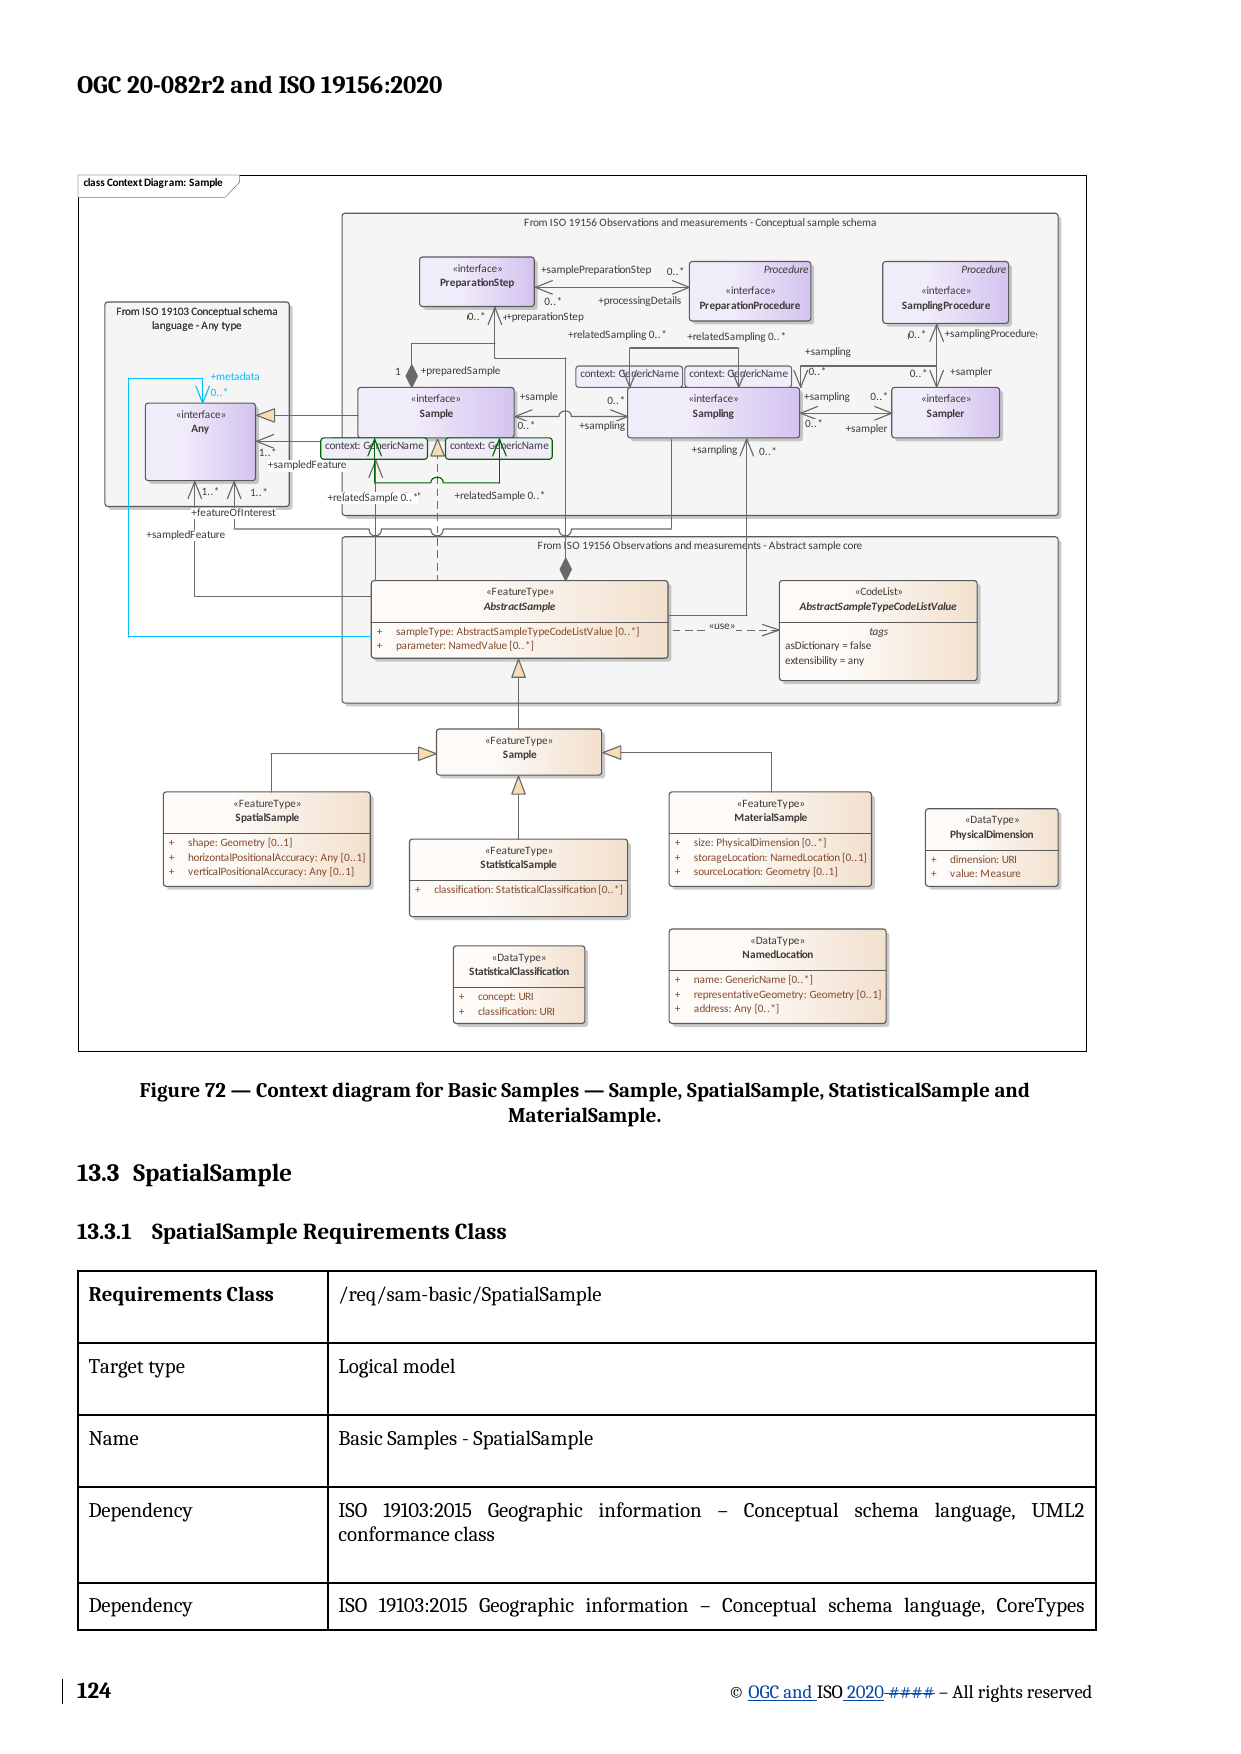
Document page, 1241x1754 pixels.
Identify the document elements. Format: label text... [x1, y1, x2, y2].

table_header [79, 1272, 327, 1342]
subtitle SpatialSample Requirements Class [77, 1219, 1092, 1245]
picture [231, 372, 244, 380]
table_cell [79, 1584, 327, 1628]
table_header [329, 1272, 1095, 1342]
text Figure 72 — Context diagram for Basic Samples — Sample, SpatialSample, StatisticalSample and MaterialSample. [77, 1078, 1092, 1128]
subtitle SpatialSample [77, 1159, 1092, 1188]
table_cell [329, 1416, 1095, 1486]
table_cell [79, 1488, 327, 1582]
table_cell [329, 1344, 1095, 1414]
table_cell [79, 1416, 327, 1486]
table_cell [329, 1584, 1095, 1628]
picture [251, 373, 257, 380]
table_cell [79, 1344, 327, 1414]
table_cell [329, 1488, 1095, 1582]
